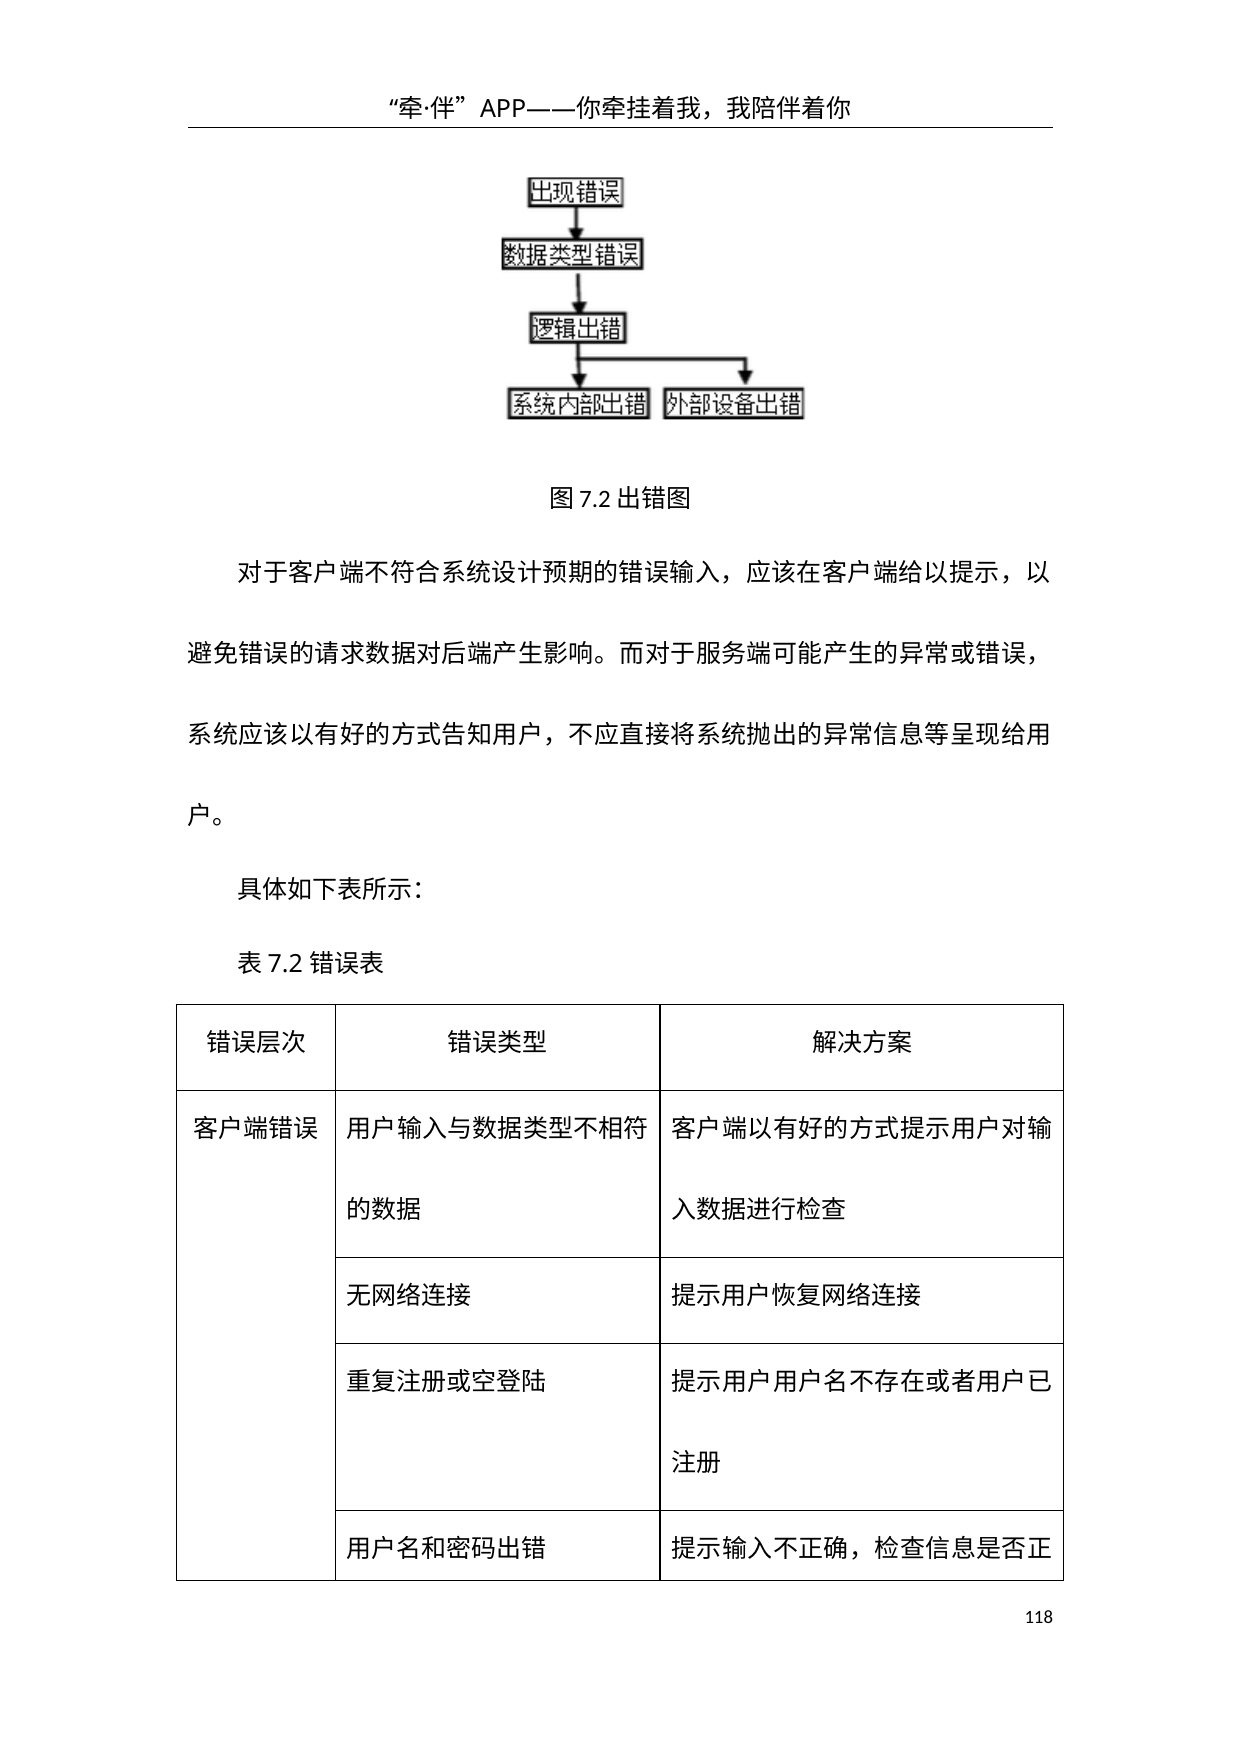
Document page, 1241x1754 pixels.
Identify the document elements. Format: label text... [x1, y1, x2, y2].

table_cell 客户端以有好的方式提示用户对输入数据进行检查 [661, 1091, 1063, 1257]
table_cell 重复注册或空登陆 [336, 1344, 659, 1510]
picture [466, 162, 824, 440]
text 对于客户端不符合系统设计预期的错误输入，应该在客户端给以提示，以避免错误的请求数据对后端产生影响。而对于服务端可能产生的异常或错误，系统应该以有好的方式告知用户，不应直接将系统抛出的异常信息等呈现给用户。 [187, 538, 1053, 846]
text 图7.2 出错图 [187, 464, 1053, 529]
table_cell 提示用户恢复网络连接 [661, 1258, 1063, 1343]
text 表7.2 错误表 [187, 929, 1053, 994]
table_header 解决方案 [661, 1005, 1063, 1090]
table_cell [661, 1511, 1063, 1579]
table_cell 提示用户用户名不存在或者用户已注册 [661, 1344, 1063, 1510]
table_cell 客户端错误 [177, 1091, 335, 1579]
table_cell 用户名和密码出错 [336, 1511, 659, 1579]
table_cell 用户输入与数据类型不相符的数据 [336, 1091, 659, 1257]
table_cell 无网络连接 [336, 1258, 659, 1343]
table_header 错误层次 [177, 1005, 335, 1090]
text 具体如下表所示： [187, 856, 1053, 921]
table_header 错误类型 [336, 1005, 659, 1090]
